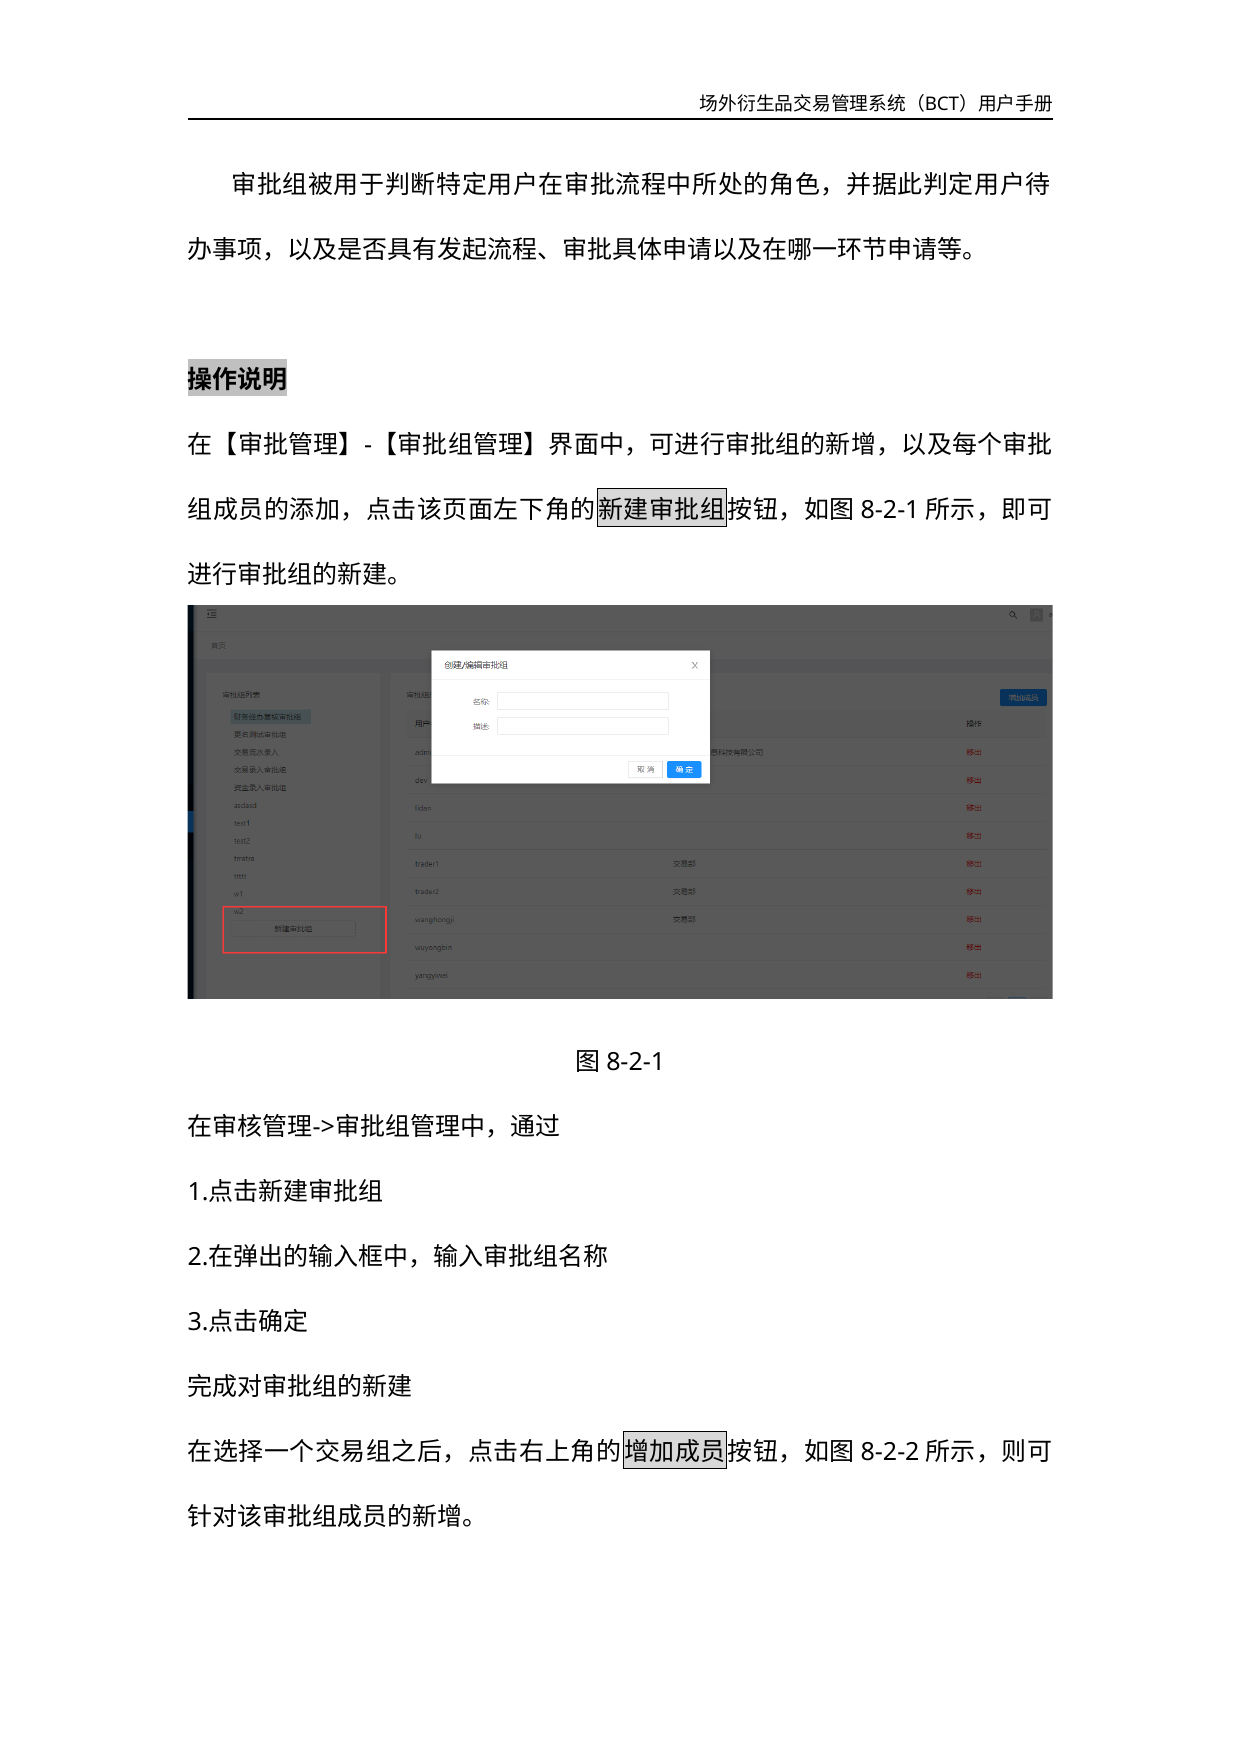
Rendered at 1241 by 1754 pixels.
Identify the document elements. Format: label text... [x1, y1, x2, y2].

text 在选择一个交易组之后，点击右上角的增加成员按钮，如图8-2-2所示，则可针对该审批组成员的新增。 [187, 1417, 1053, 1547]
picture [187, 605, 1053, 999]
text 3.点击确定 [187, 1287, 1053, 1352]
text 图 8-2-1 [187, 1027, 1053, 1092]
text 操作说明 [187, 345, 1053, 410]
text 在审核管理->审批组管理中，通过 [187, 1092, 1053, 1157]
text 2.在弹出的输入框中，输入审批组名称 [187, 1222, 1053, 1287]
text 在【审批管理】-【审批组管理】界面中，可进行审批组的新增，以及每个审批组成员的添加，点击该页面左下角的新建审批组按钮，如图8-2-1所示，即可进行审批组的新建。 [187, 410, 1053, 605]
text 审批组被用于判断特定用户在审批流程中所处的角色，并据此判定用户待办事项，以及是否具有发起流程、审批具体申请以及在哪一环节申请等。 [187, 150, 1053, 280]
text 1.点击新建审批组 [187, 1157, 1053, 1222]
text 完成对审批组的新建 [187, 1352, 1053, 1417]
